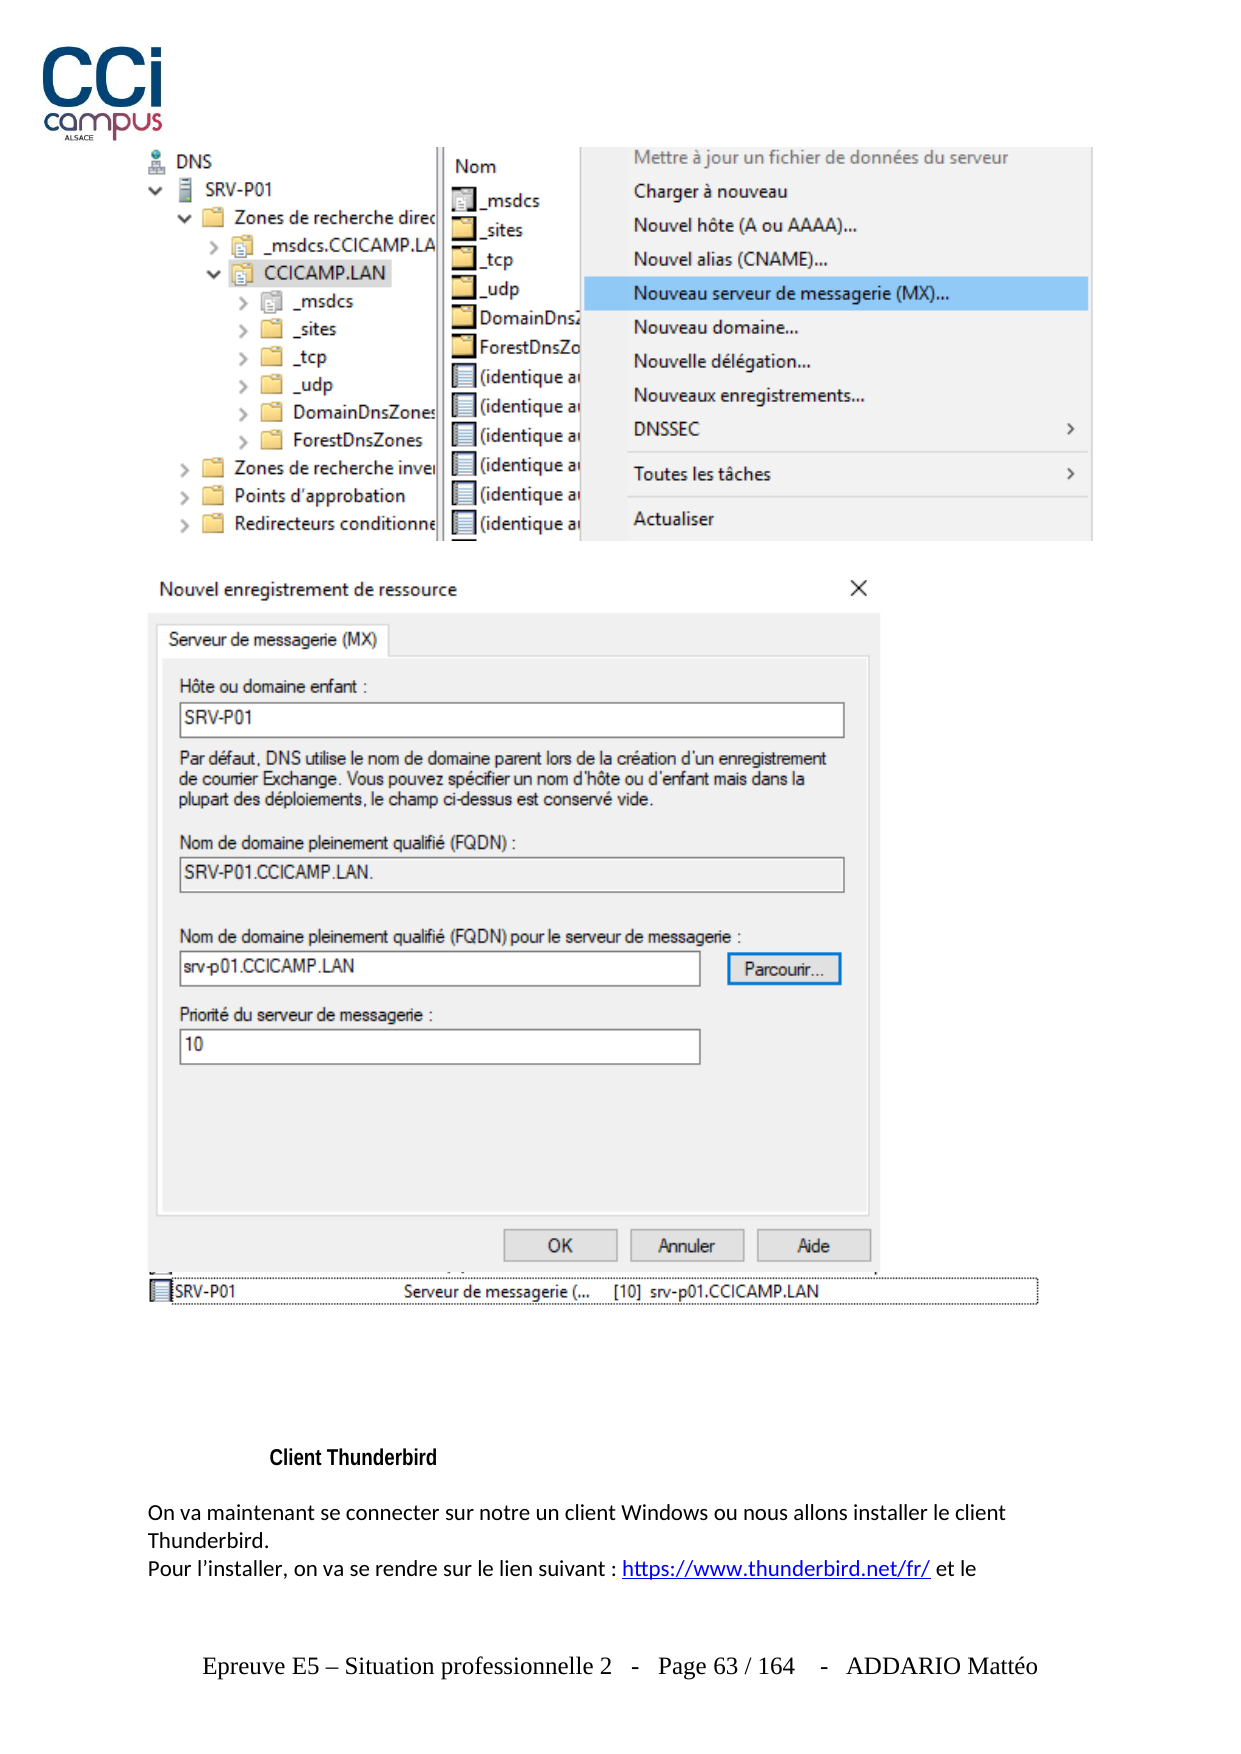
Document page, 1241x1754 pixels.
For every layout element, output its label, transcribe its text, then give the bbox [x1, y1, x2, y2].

text Pour l’installer, on va se rendre sur le lien suivant : https://www.thunderbird.net/fr/ et le télécharger : [148, 1554, 1093, 1582]
picture [147, 568, 1093, 1332]
picture [35, 26, 1093, 541]
subtitle Client Thunderbird [269, 1443, 1093, 1470]
text On va maintenant se connecter sur notre un client Windows ou nous allons installer le client Thunderbird. [148, 1498, 1093, 1554]
